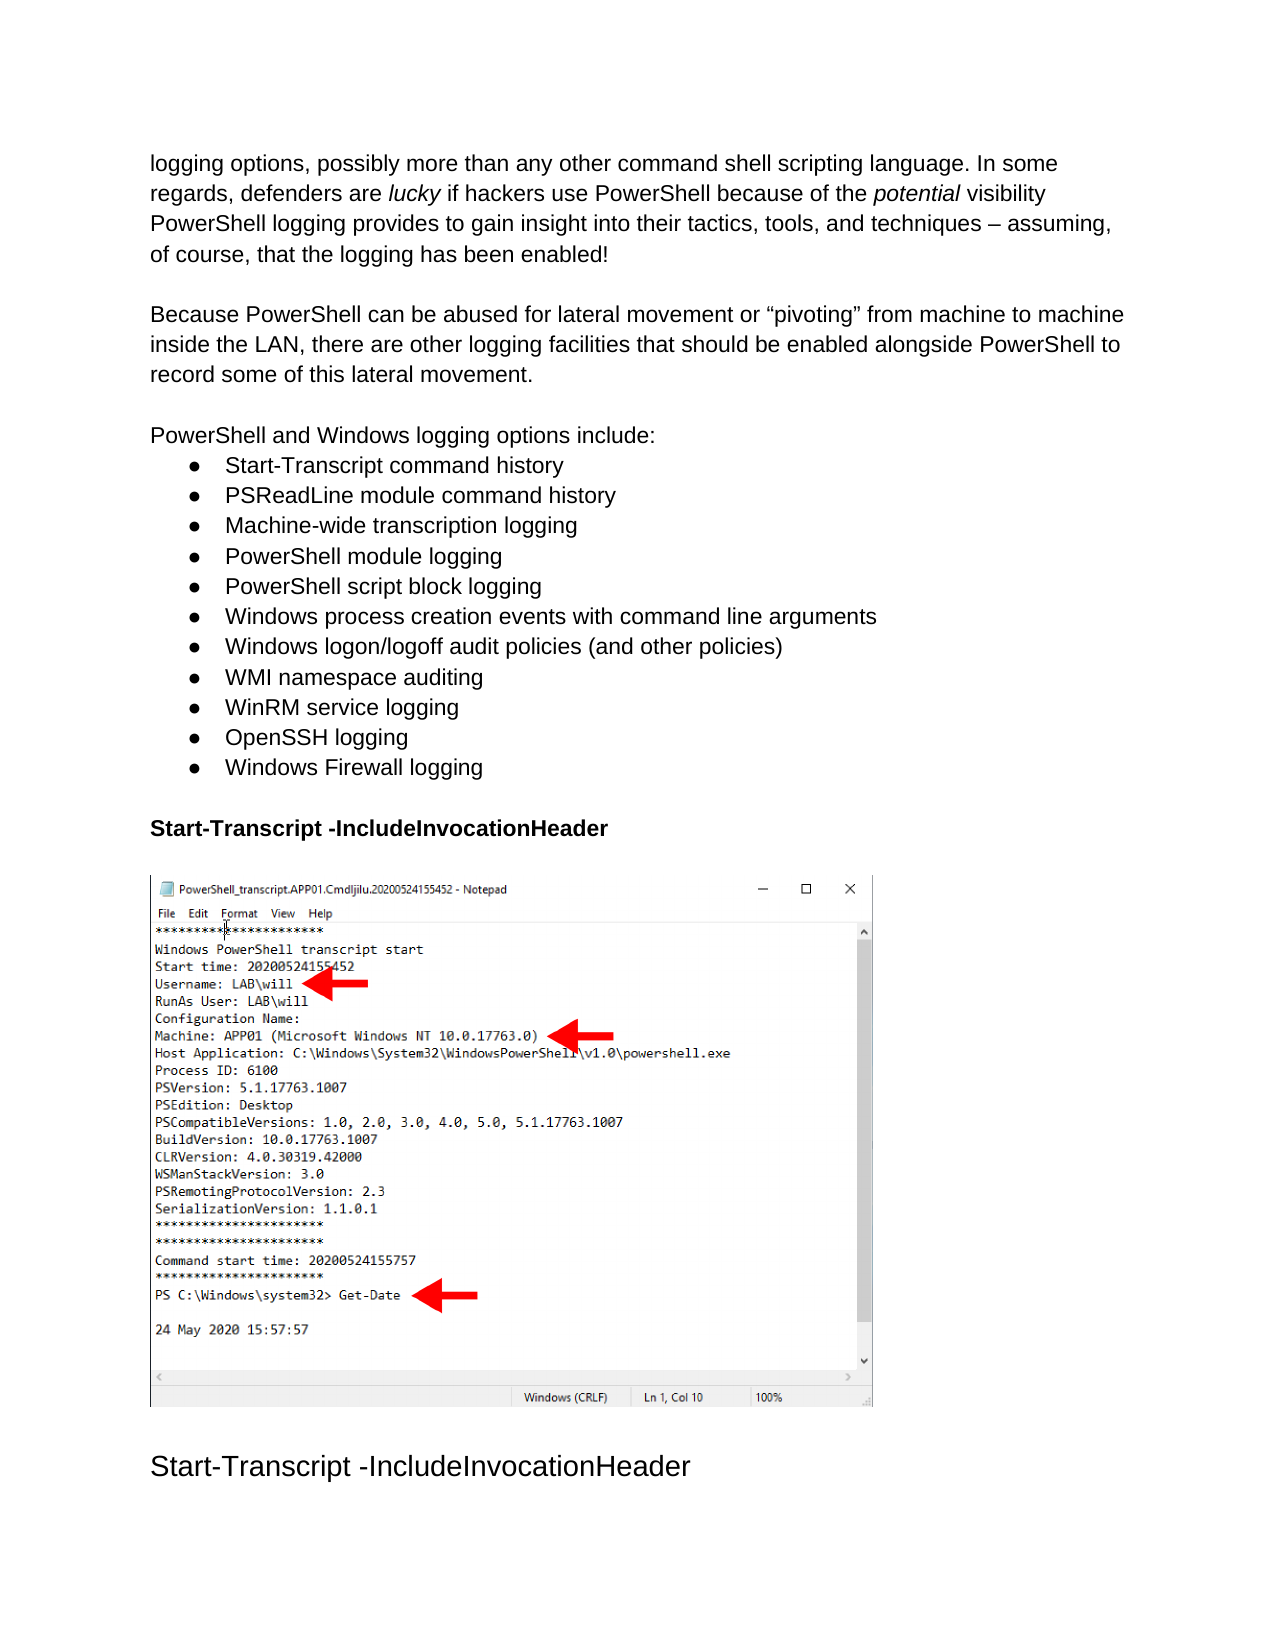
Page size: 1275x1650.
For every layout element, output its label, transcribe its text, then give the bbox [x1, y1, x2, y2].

list Windows logon/logoff audit policies (and other policies) [187, 633, 1125, 660]
list PSReadLine module command history [187, 482, 1125, 509]
list PowerShell module logging [187, 543, 1125, 569]
list WMI namespace auditing [187, 663, 1125, 690]
list Machine-wide transcription logging [187, 512, 1125, 539]
text Start-Transcript -IncludeInvocationHeader [150, 1449, 1125, 1482]
list PowerShell script block logging [187, 573, 1125, 599]
text Because PowerShell can be abused for lateral movement or “pivoting” from machine to machine inside the LAN, there are other logging facilities that should be enabled alongside PowerShell to record some of this lateral movement. [150, 301, 1125, 388]
list WinRM service logging [187, 694, 1125, 720]
picture [150, 875, 873, 1407]
text Start-Transcript -IncludeInvocationHeader [150, 814, 1125, 841]
text PowerShell and Windows logging options include: [150, 422, 1125, 448]
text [150, 150, 1125, 267]
list Start-Transcript command history [187, 452, 1125, 478]
list Windows Firewall logging [187, 754, 1125, 781]
list OpenSSH logging [187, 724, 1125, 750]
list Windows process creation events with command line arguments [187, 603, 1125, 629]
